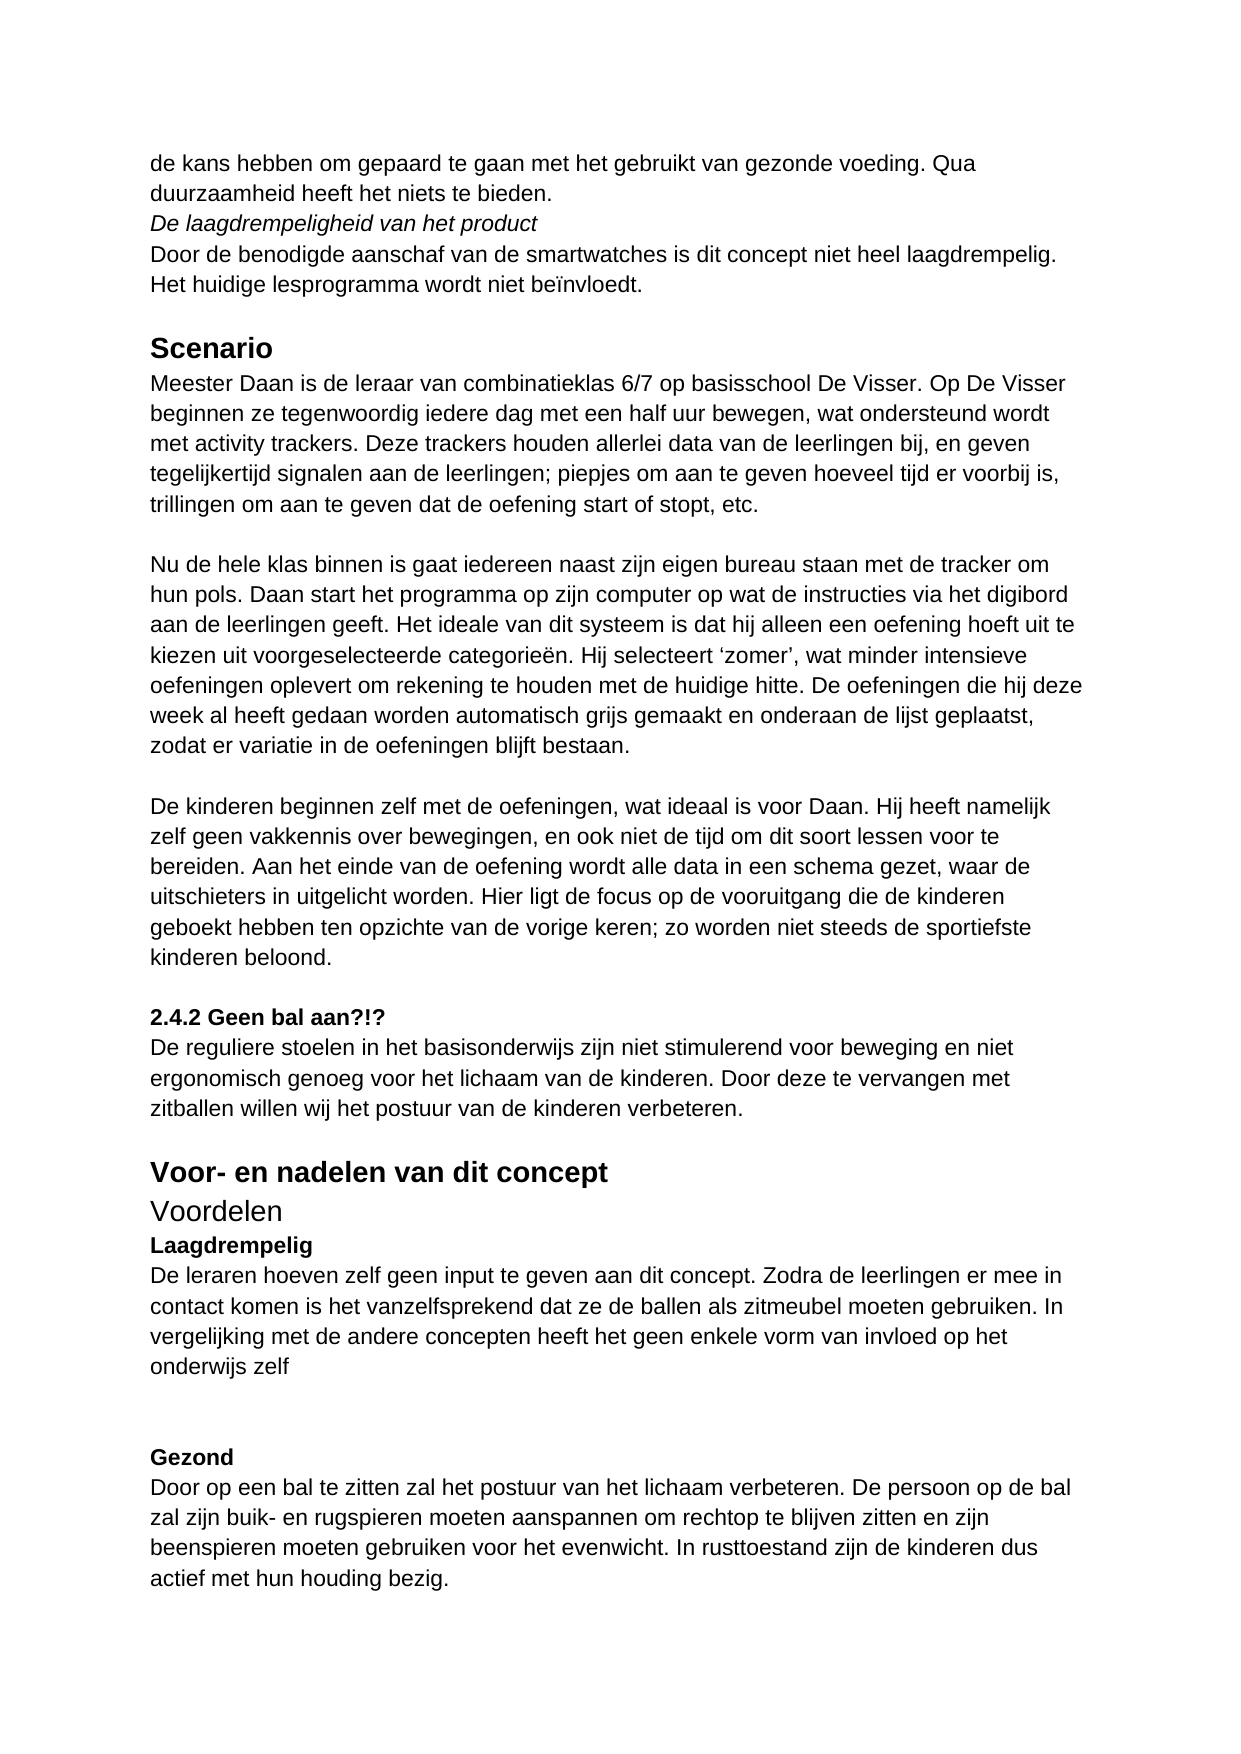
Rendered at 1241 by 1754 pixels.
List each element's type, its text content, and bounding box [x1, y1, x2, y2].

text Laagdrempelig [150, 1232, 1090, 1259]
text 2.4.2 Geen bal aan?!? [150, 1004, 1090, 1031]
text Scenario [150, 331, 1090, 365]
text De laagdrempeligheid van het product [150, 210, 1090, 237]
text Door op een bal te zitten zal het postuur van het lichaam verbeteren. De persoon op de bal zal zijn buik- en rugspieren moeten aanspannen om rechtop te blijven zitten en zijn beenspieren moeten gebruiken voor het evenwicht. In rusttoestand zijn de kinderen dus actief met hun houding bezig. [150, 1474, 1090, 1591]
text Voordelen [150, 1194, 1090, 1227]
text Nu de hele klas binnen is gaat iedereen naast zijn eigen bureau staan met de tracker om hun pols. Daan start het programma op zijn computer op wat de instructies via het digibord aan de leerlingen geeft. Het ideale van dit systeem is dat hij alleen een oefening hoeft uit te kiezen uit voorgeselecteerde categorieën. Hij selecteert ‘zomer’, wat minder intensieve oefeningen oplevert om rekening te houden met de huidige hitte. De oefeningen die hij deze week al heeft gedaan worden automatisch grijs gemaakt en onderaan de lijst geplaatst, zodat er variatie in de oefeningen blijft bestaan. [150, 551, 1090, 759]
text Voor- en nadelen van dit concept [150, 1155, 1090, 1189]
text De reguliere stoelen in het basisonderwijs zijn niet stimulerend voor beweging en niet ergonomisch genoeg voor het lichaam van de kinderen. Door deze te vervangen met zitballen willen wij het postuur van de kinderen verbeteren. [150, 1034, 1090, 1121]
text Door de benodigde aanschaf van de smartwatches is dit concept niet heel laagdrempelig. Het huidige lesprogramma wordt niet beïnvloedt. [150, 241, 1090, 297]
text Meester Daan is de leraar van combinatieklas 6/7 op basisschool De Visser. Op De Visser beginnen ze tegenwoordig iedere dag met een half uur bewegen, wat ondersteund wordt met activity trackers. Deze trackers houden allerlei data van de leerlingen bij, en geven tegelijkertijd signalen aan de leerlingen; piepjes om aan te geven hoeveel tijd er voorbij is, trillingen om aan te geven dat de oefening start of stopt, etc. [150, 370, 1090, 517]
text De kinderen beginnen zelf met de oefeningen, wat ideaal is voor Daan. Hij heeft namelijk zelf geen vakkennis over bewegingen, en ook niet de tijd om dit soort lessen voor te bereiden. Aan het einde van de oefening wordt alle data in een schema gezet, waar de uitschieters in uitgelicht worden. Hier ligt de focus op de vooruitgang die de kinderen geboekt hebben ten opzichte van de vorige keren; zo worden niet steeds de sportiefste kinderen beloond. [150, 793, 1090, 970]
text De leraren hoeven zelf geen input te geven aan dit concept. Zodra de leerlingen er mee in contact komen is het vanzelfsprekend dat ze de ballen als zitmeubel moeten gebruiken. In vergelijking met de andere concepten heeft het geen enkele vorm van invloed op het onderwijs zelf [150, 1262, 1090, 1379]
text Gezond [150, 1444, 1090, 1470]
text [150, 150, 1090, 207]
